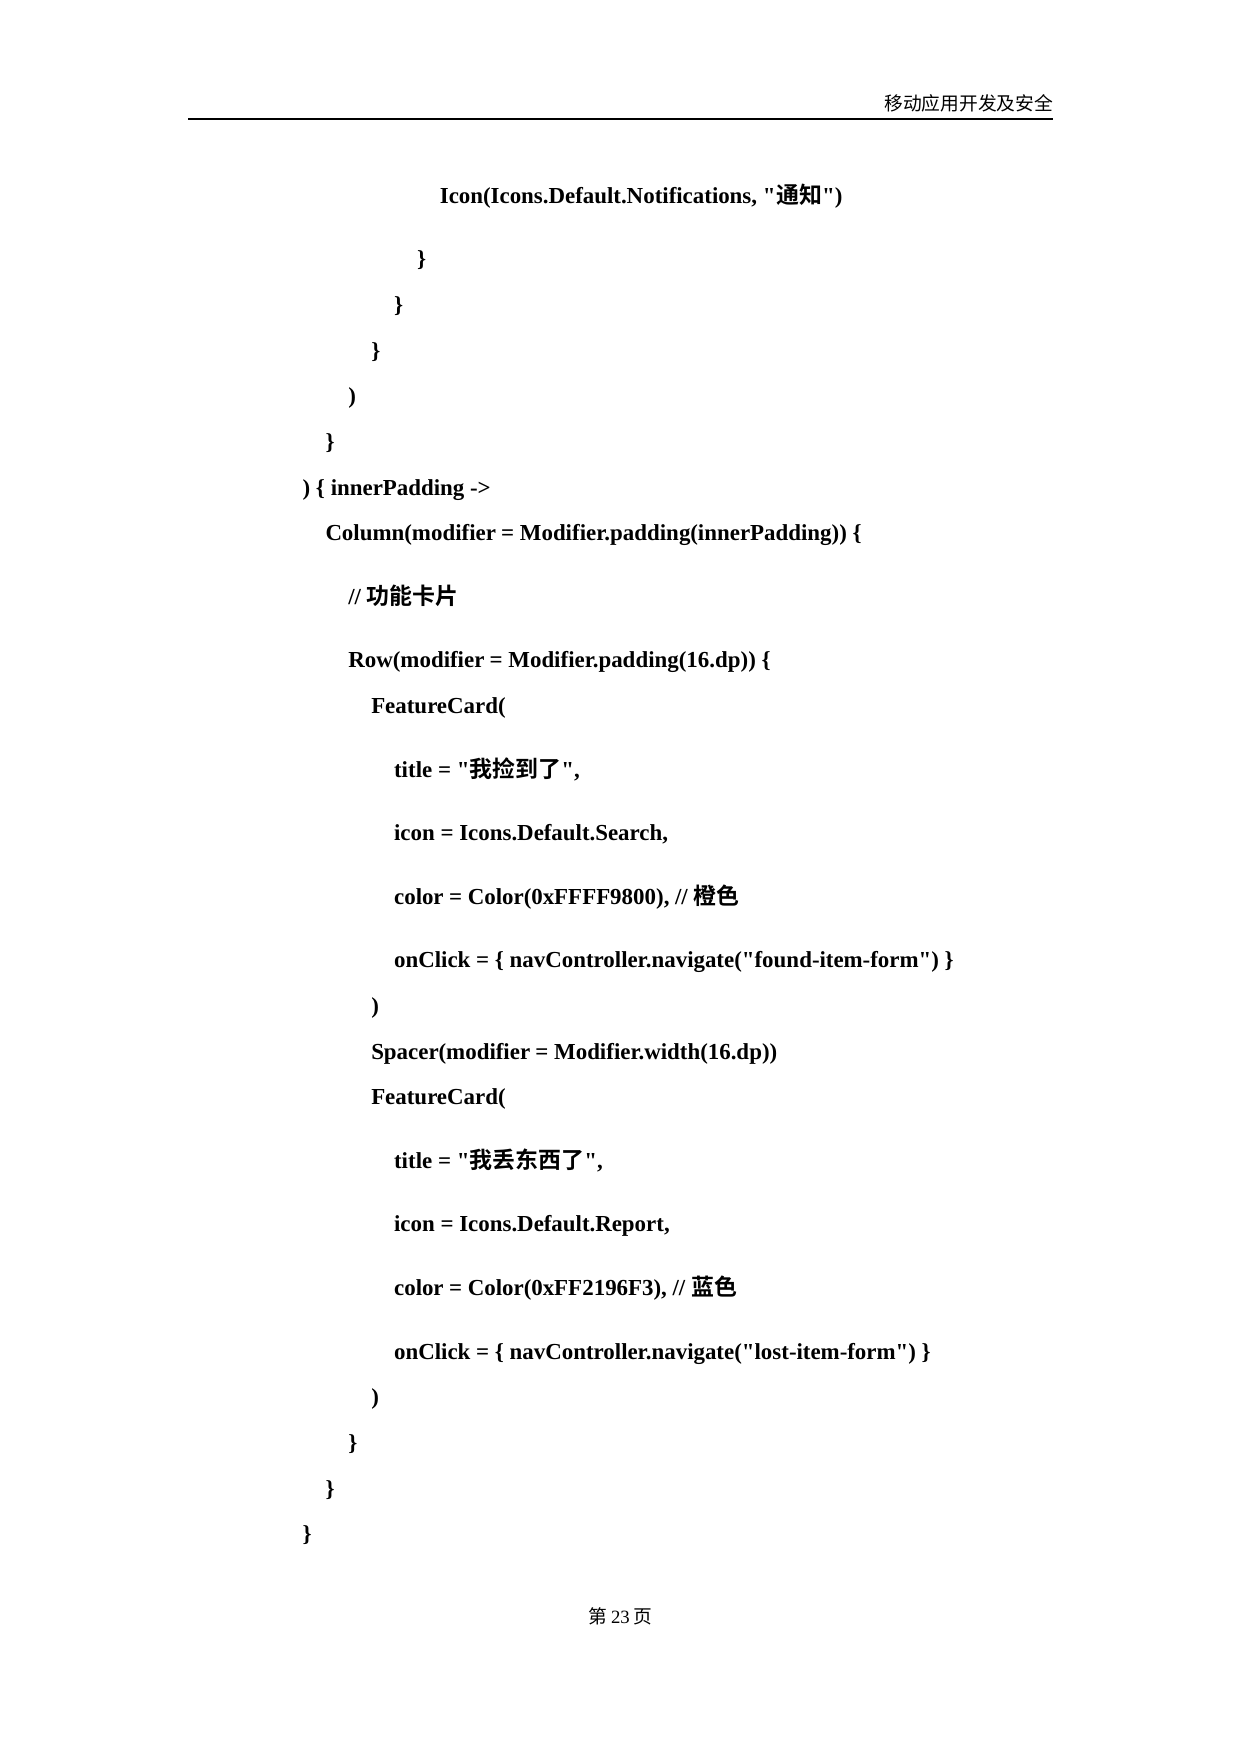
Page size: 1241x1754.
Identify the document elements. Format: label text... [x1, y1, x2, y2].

text FeatureCard( [187, 1080, 1053, 1113]
text ) [187, 379, 1053, 412]
text Row(modifier = Modifier.padding(16.dp)) { [187, 643, 1053, 676]
text Spacer(modifier = Modifier.width(16.dp)) [187, 1035, 1053, 1067]
text icon = Icons.Default.Report, [187, 1207, 1053, 1240]
text // 功能卡片 [187, 562, 1053, 627]
text } [187, 425, 1053, 457]
text } [187, 242, 1053, 275]
text ) { innerPadding -> [187, 471, 1053, 503]
text } [187, 1426, 1053, 1458]
text color = Color(0xFF2196F3), // 蓝色 [187, 1253, 1053, 1318]
text Column(modifier = Modifier.padding(innerPadding)) { [187, 516, 1053, 549]
text title = "我捡到了", [187, 735, 1053, 800]
text ) [187, 1380, 1053, 1413]
text onClick = { navController.navigate("found-item-form") } [187, 943, 1053, 976]
text title = "我丢东西了", [187, 1126, 1053, 1191]
text ) [187, 989, 1053, 1022]
text } [187, 334, 1053, 366]
text Icon(Icons.Default.Notifications, "通知") [187, 161, 1053, 226]
text } [187, 1517, 1053, 1550]
text } [187, 288, 1053, 321]
text color = Color(0xFFFF9800), // 橙色 [187, 862, 1053, 927]
text FeatureCard( [187, 689, 1053, 722]
text onClick = { navController.navigate("lost-item-form") } [187, 1335, 1053, 1367]
text } [187, 1472, 1053, 1504]
text icon = Icons.Default.Search, [187, 816, 1053, 849]
